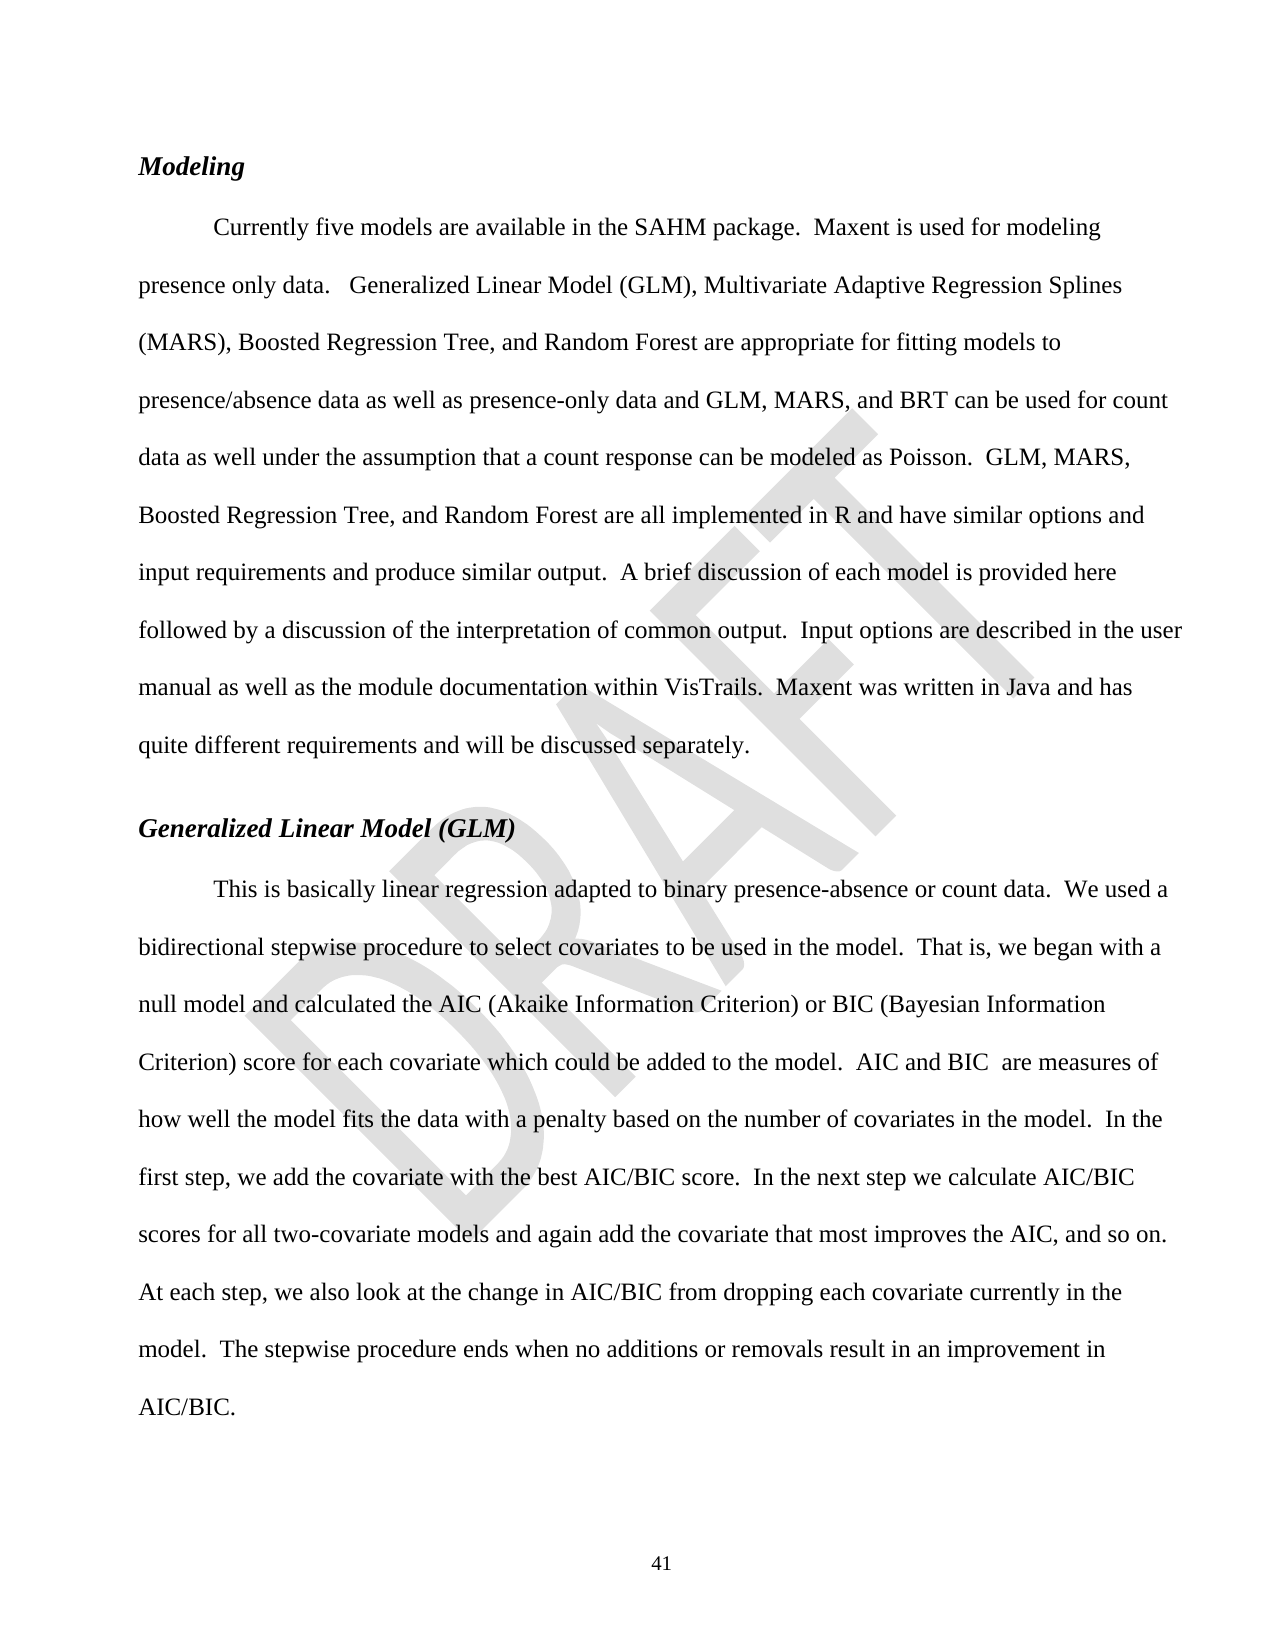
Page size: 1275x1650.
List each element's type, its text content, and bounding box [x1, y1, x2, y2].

subtitle Modeling [138, 150, 1185, 181]
text Currently five models are available in the SAHM package. Maxent is used for modeling presence only data. Generalized Linear Model (GLM), Multivariate Adaptive Regression Splines (MARS), Boosted Regression Tree, and Random Forest are appropriate for fitting models to presence/absence data as well as presence-only data and GLM, MARS, and BRT can be used for count data as well under the assumption that a count response can be modeled as Poisson. GLM, MARS, Boosted Regression Tree, and Random Forest are all implemented in R and have similar options and input requirements and produce similar output. A brief discussion of each model is provided here followed by a discussion of the interpretation of common output. Input options are described in the user manual as well as the module documentation within VisTrails. Maxent was written in Java and has quite different requirements and will be discussed separately. [138, 212, 1185, 758]
text This is basically linear regression adapted to binary presence-absence or count data. We used a bidirectional stepwise procedure to select covariates to be used in the model. That is, we began with a null model and calculated the AIC (Akaike Information Criterion) or BIC (Bayesian Information Criterion) score for each covariate which could be added to the model. AIC and BIC are measures of how well the model fits the data with a penalty based on the number of covariates in the model. In the first step, we add the covariate with the best AIC/BIC score. In the next step we calculate AIC/BIC scores for all two-covariate models and again add the covariate that most improves the AIC, and so on. At each step, we also look at the change in AIC/BIC from dropping each covariate currently in the model. The stepwise procedure ends when no additions or removals result in an improvement in AIC/BIC. [138, 874, 1185, 1421]
subtitle Generalized Linear Model (GLM) [138, 812, 1185, 843]
